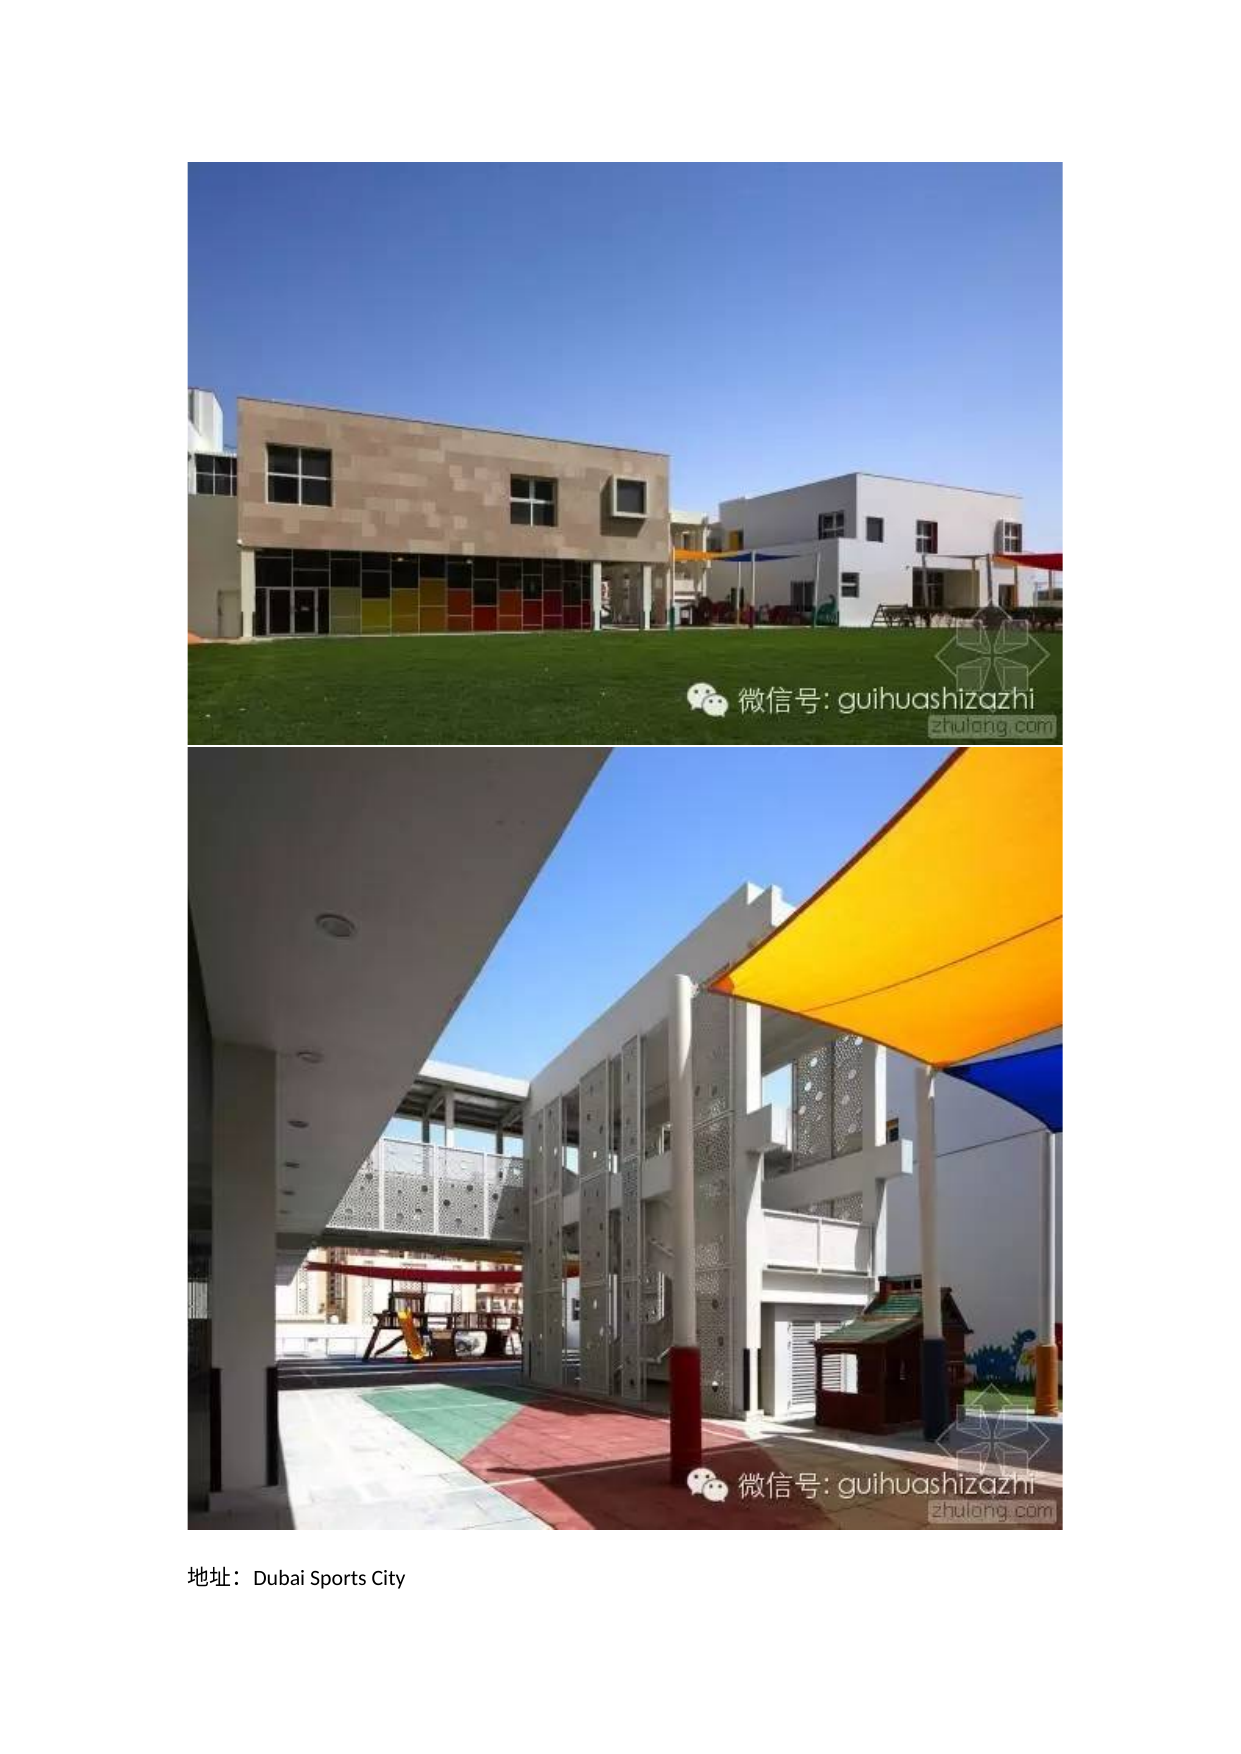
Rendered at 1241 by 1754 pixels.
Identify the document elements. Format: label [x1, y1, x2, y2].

picture [187, 747, 1063, 1530]
picture [187, 162, 1063, 745]
text [187, 1559, 1053, 1592]
